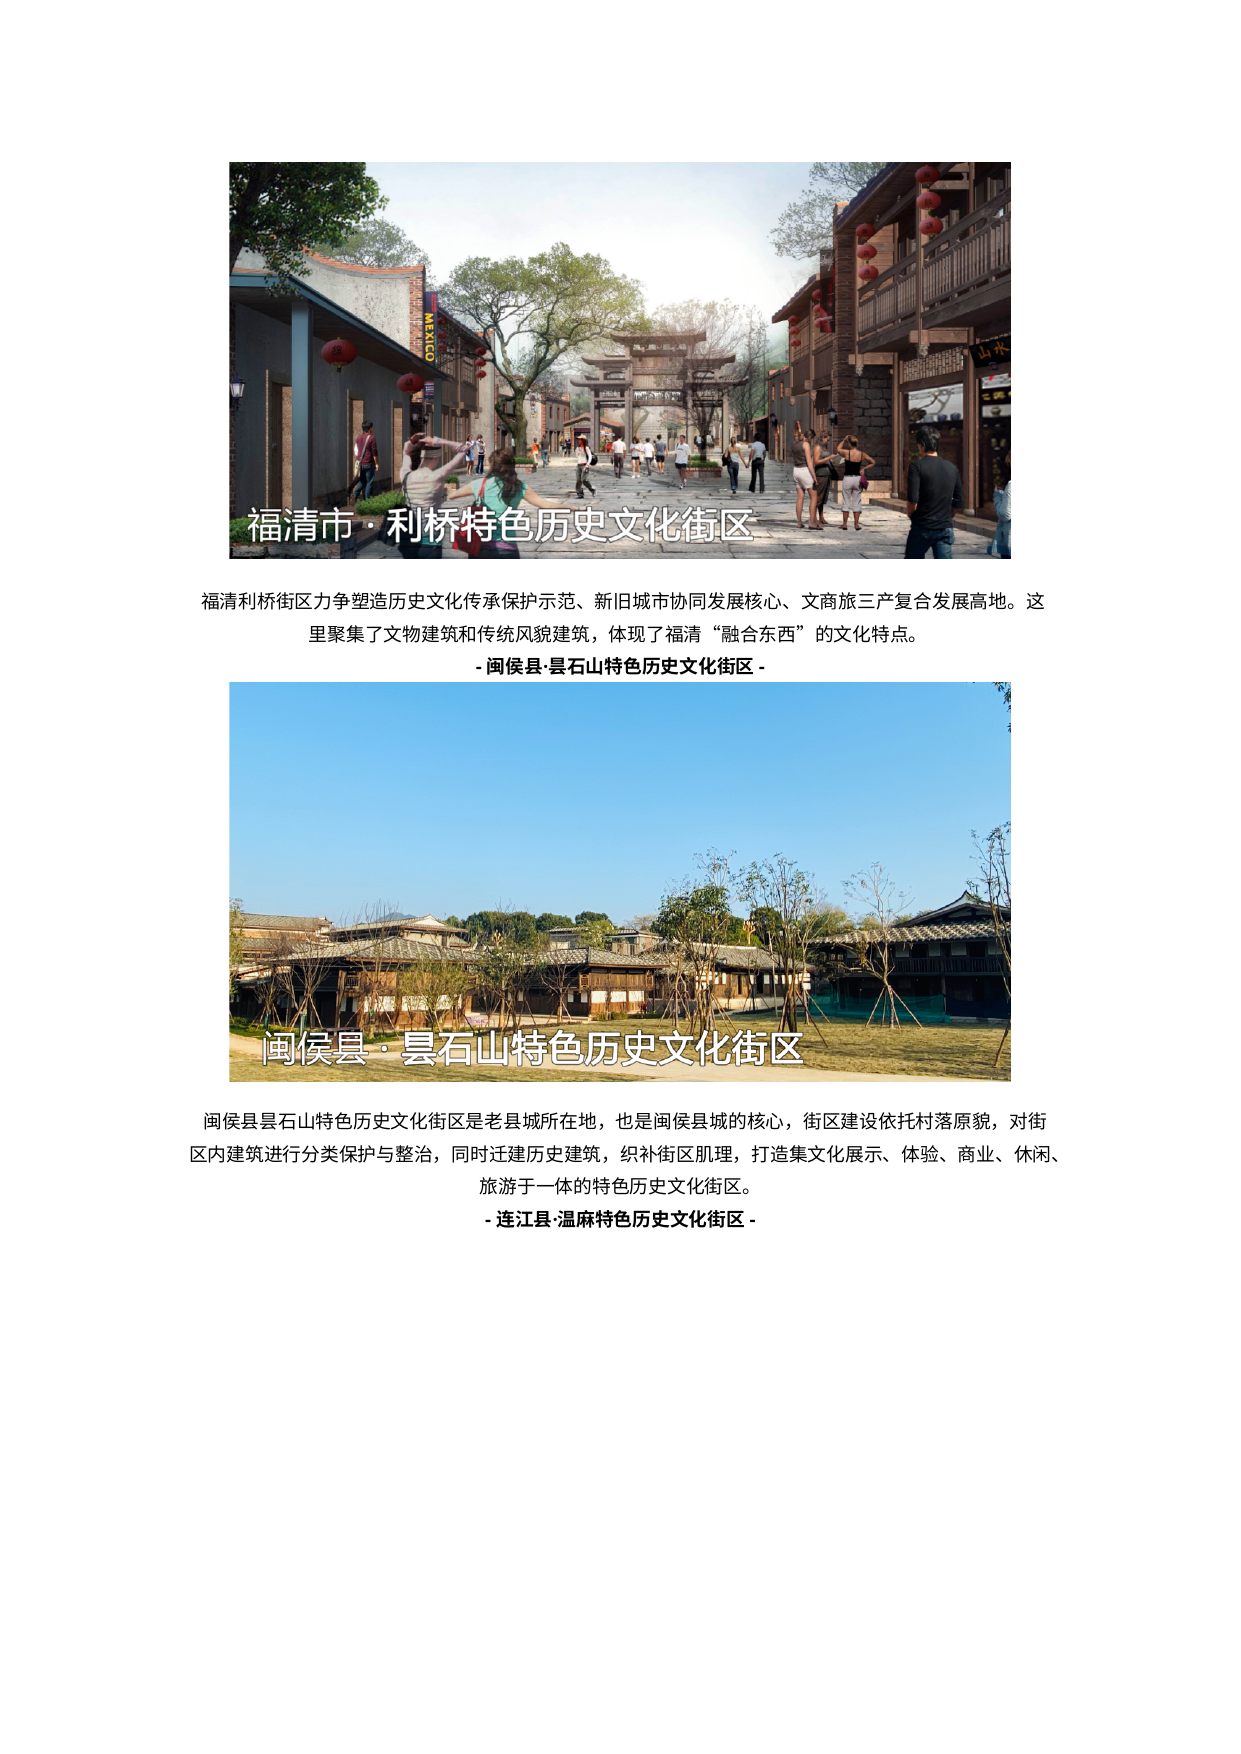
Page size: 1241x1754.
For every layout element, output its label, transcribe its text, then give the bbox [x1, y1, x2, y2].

text 福清利桥街区力争塑造历史文化传承保护示范、新旧城市协同发展核心、文商旅三产复合发展高地。这里聚集了文物建筑和传统风貌建筑，体现了福清“融合东西”的文化特点。 [187, 584, 1053, 649]
text - 连江县·温麻特色历史文化街区 - [187, 1202, 1053, 1234]
text - 闽侯县·昙石山特色历史文化街区 - [187, 649, 1053, 682]
picture [229, 162, 1011, 559]
picture [229, 682, 1011, 1082]
text 闽侯县昙石山特色历史文化街区是老县城所在地，也是闽侯县城的核心，街区建设依托村落原貌，对街区内建筑进行分类保护与整治，同时迁建历史建筑，织补街区肌理，打造集文化展示、体验、商业、休闲、旅游于一体的特色历史文化街区。 [187, 1104, 1053, 1202]
